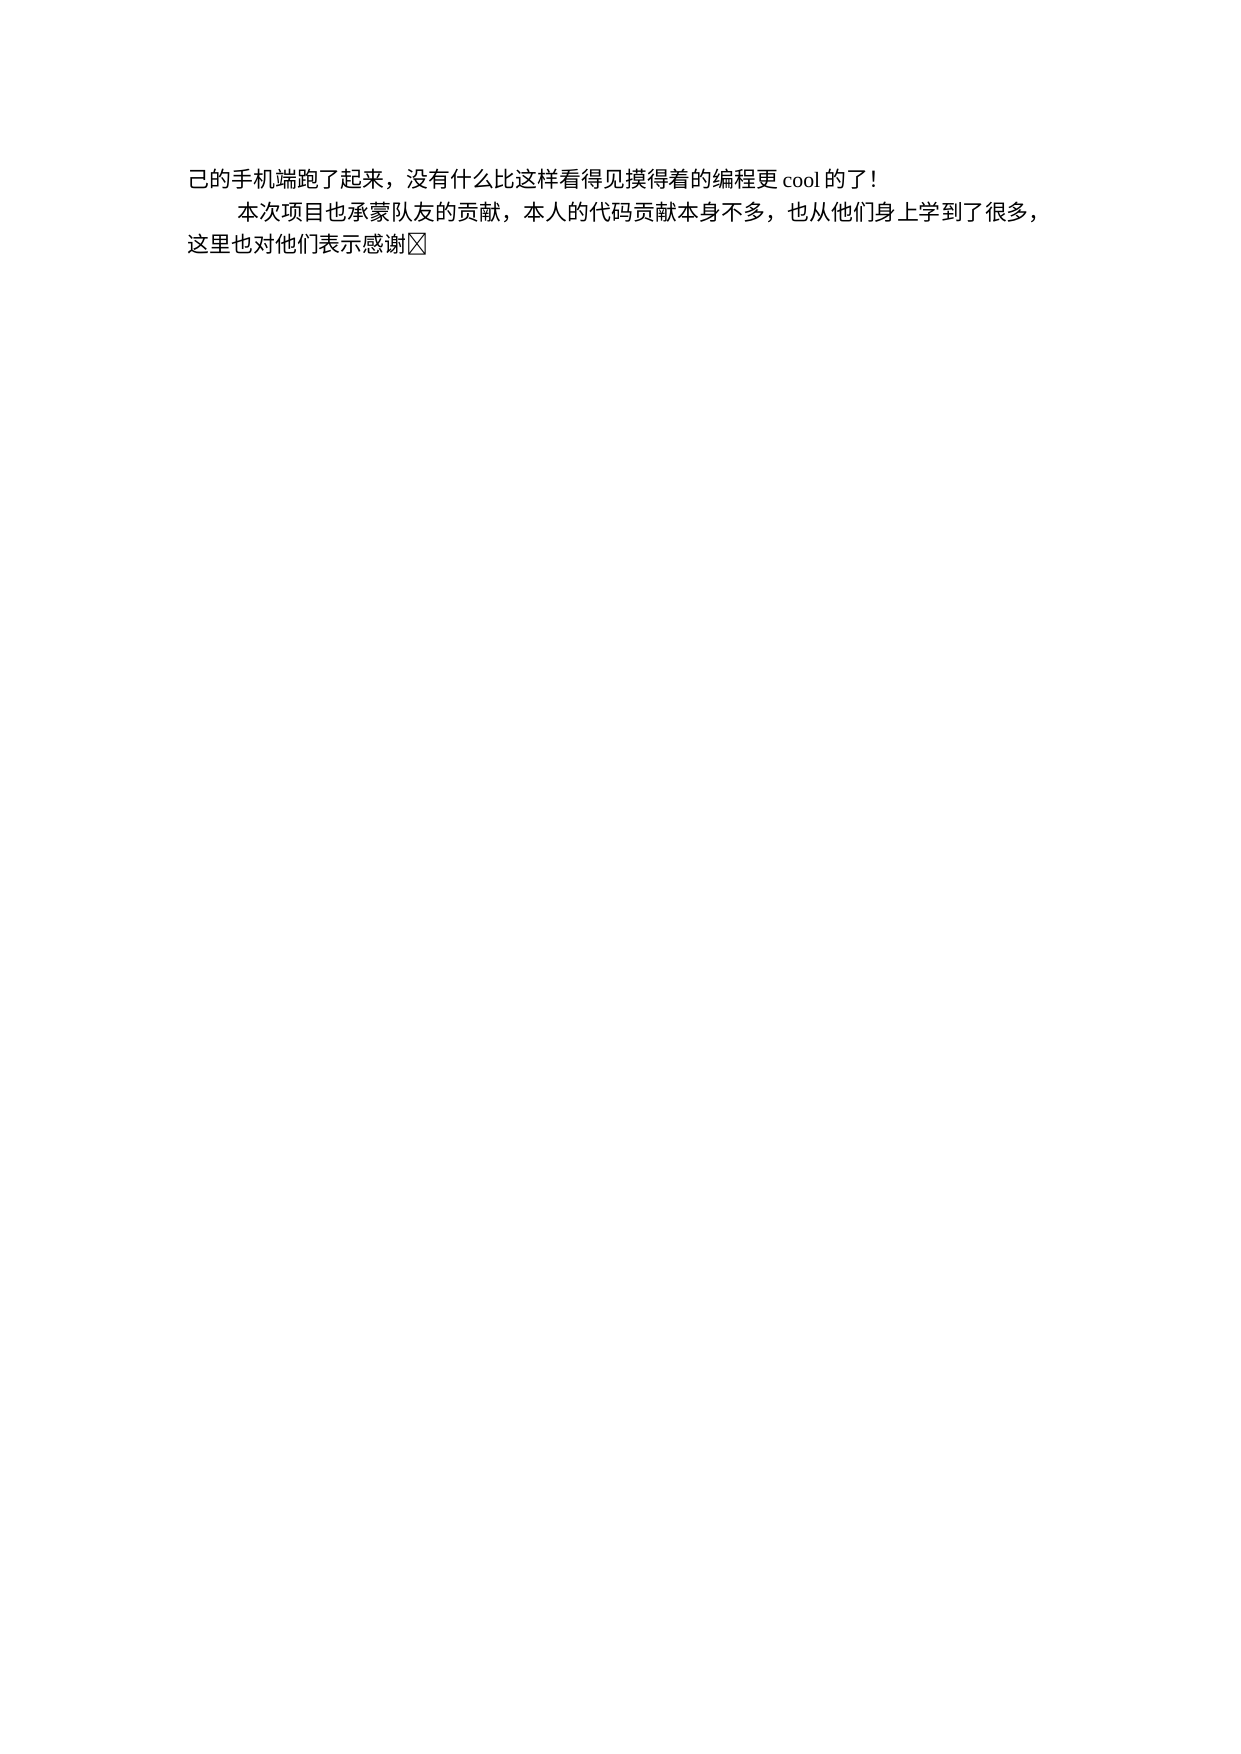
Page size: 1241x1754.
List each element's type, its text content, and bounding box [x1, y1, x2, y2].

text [187, 162, 1053, 194]
text 本次项目也承蒙队友的贡献，本人的代码贡献本身不多，也从他们身上学到了很多，这里也对他们表示感谢 [187, 194, 1053, 259]
